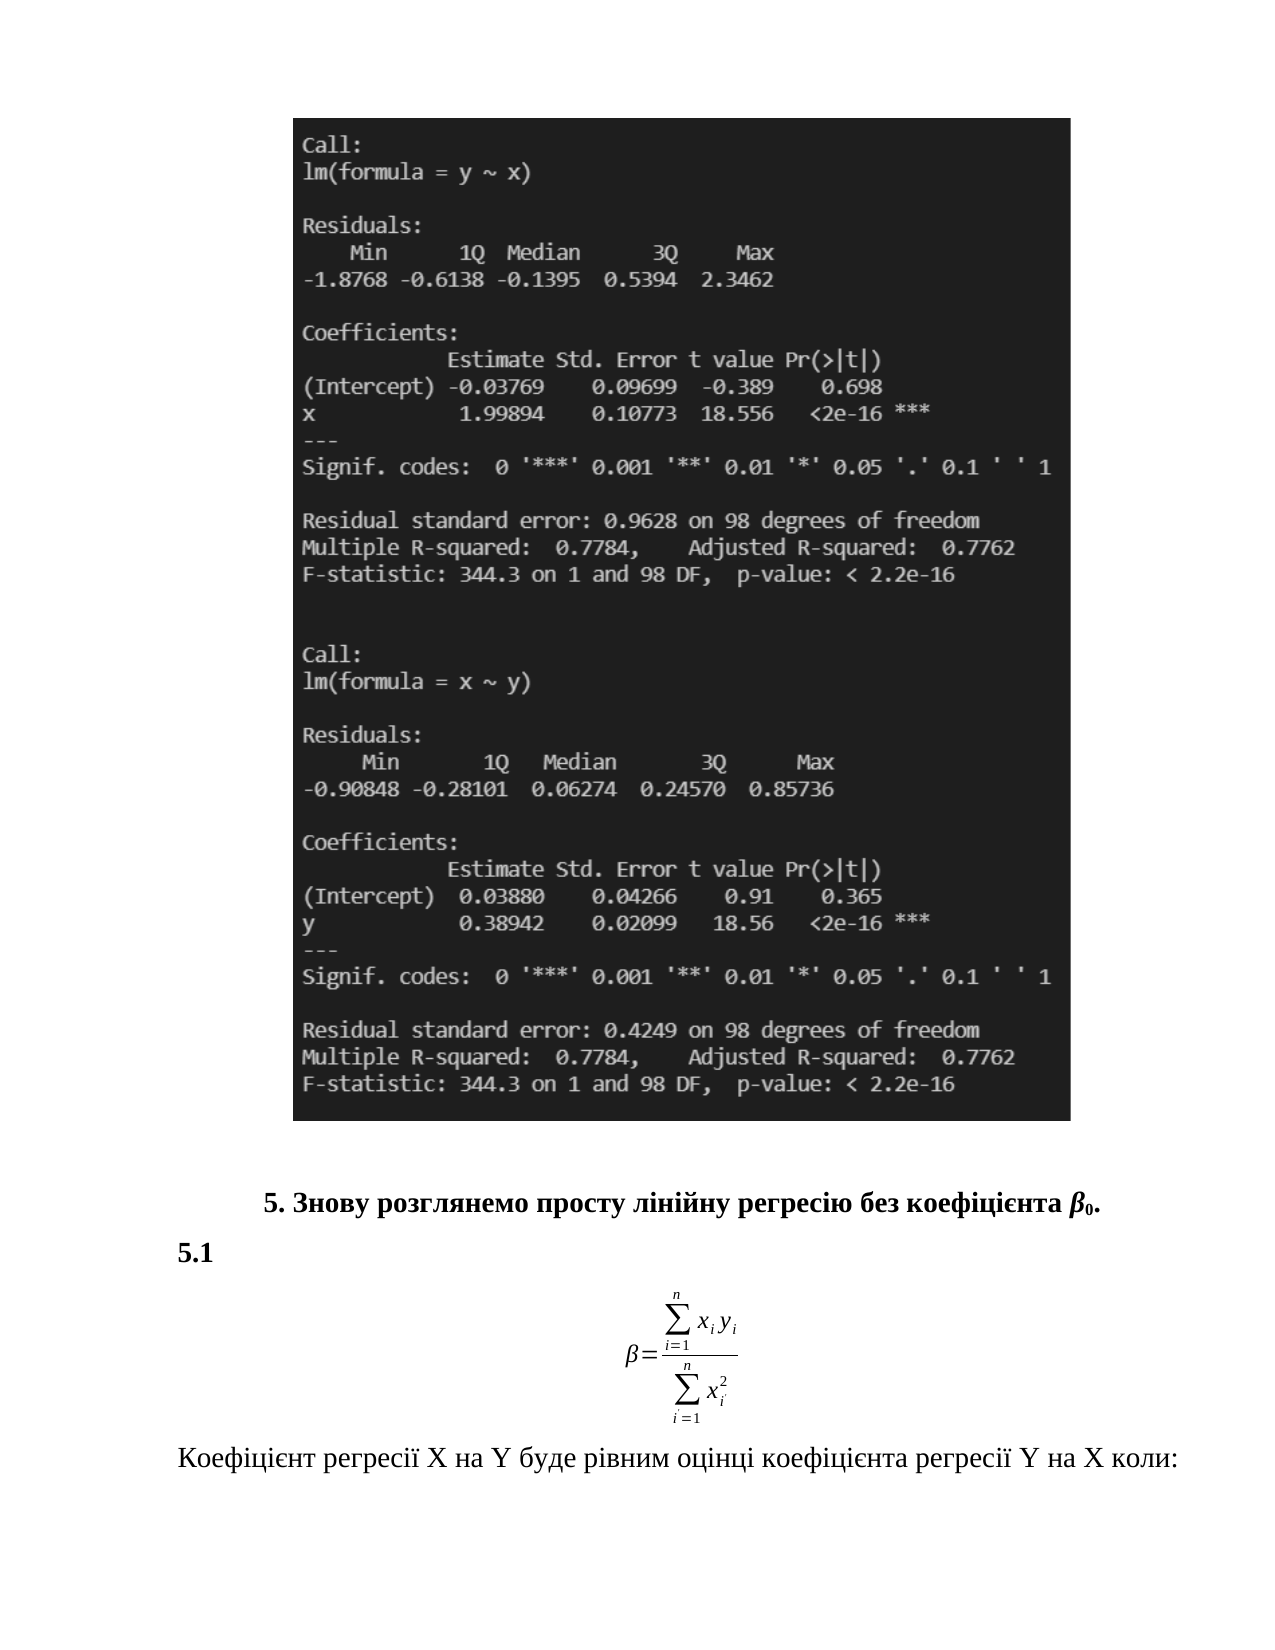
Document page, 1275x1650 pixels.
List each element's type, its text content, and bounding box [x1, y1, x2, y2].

picture [293, 118, 1071, 1121]
text Коефіцієнт регресії X на Y буде рівним оцінці коефіцієнта регресії Y на X коли: [177, 1440, 1186, 1474]
text 5. Знову розглянемо просту лінійну регресію без коефіцієнта β0. [177, 1185, 1186, 1219]
text 5.1 [177, 1236, 1186, 1269]
